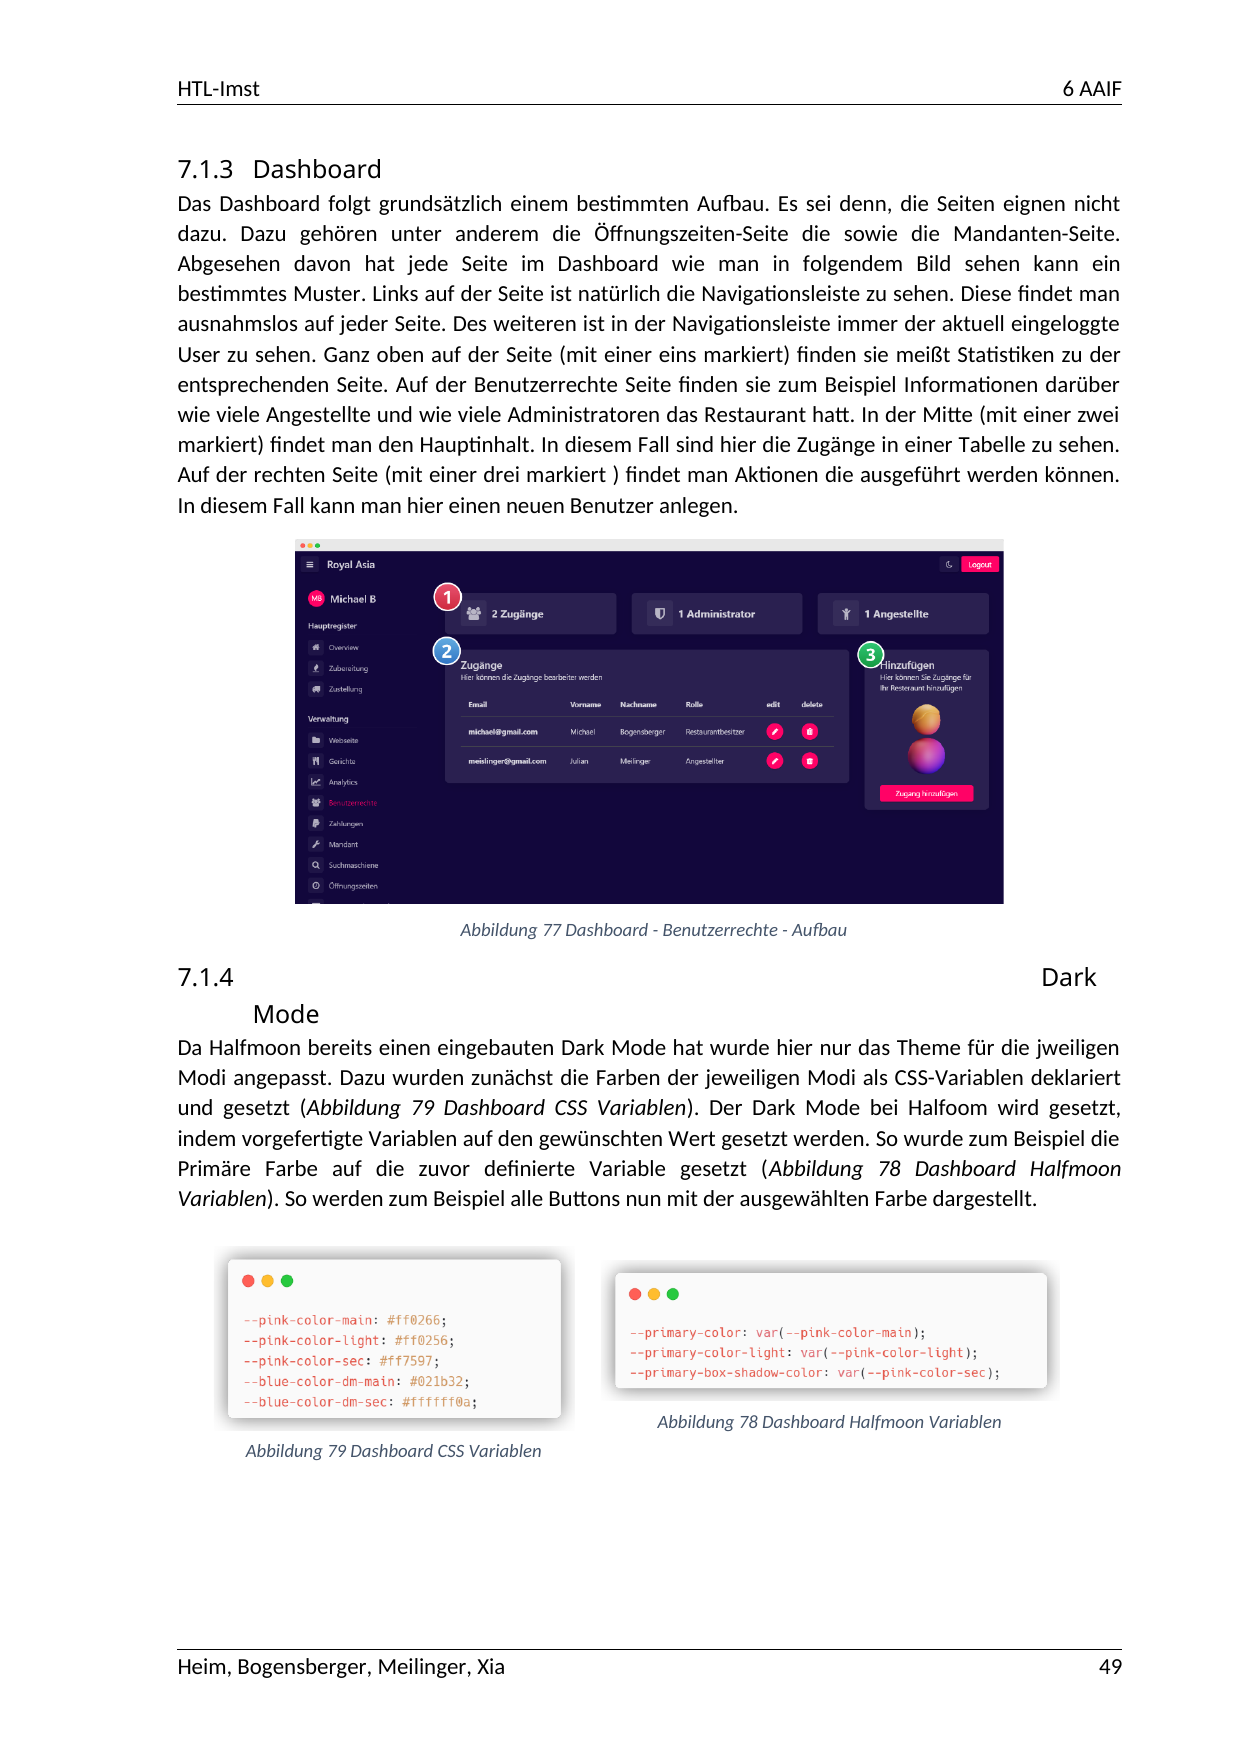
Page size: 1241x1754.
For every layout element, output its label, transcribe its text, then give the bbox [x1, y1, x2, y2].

text Da Halfmoon bereits einen eingebauten Dark Mode hat wurde hier nur das Theme für die jweiligen Modi angepasst. Dazu wurden zunächst die Farben der jeweiligen Modi als CSS-Variablen deklariert und gesetzt (Abbildung 78). Der Dark Mode bei Halfoom wird gesetzt, indem vorgefertigte Variablen auf den gewünschten Wert gesetzt werden. So wurde zum Beispiel die Primäre Farbe auf die zuvor definierte Variable gesetzt (Abbildung 77). So werden zum Beispiel alle Buttons nun mit der ausgewählten Farbe dargestellt. [177, 1033, 1122, 1212]
picture [295, 539, 1004, 904]
picture [213, 1246, 575, 1431]
subtitle Dark Mode [177, 959, 1122, 1030]
text Das Dashboard folgt grundsätzlich einem bestimmten Aufbau. Es sei denn, die Seiten eignen nicht dazu. Dazu gehören unter anderem die Öffnungszeiten-Seite die sowie die Mandanten-Seite. Abgesehen davon hat jede Seite im Dashboard wie man in folgendem Bild sehen kann ein bestimmtes Muster. Links auf der Seite ist natürlich die Navigationsleiste zu sehen. Diese findet man ausnahmslos auf jeder Seite. Des weiteren ist in der Navigationsleiste immer der aktuell eingeloggte User zu sehen. Ganz oben auf der Seite (mit einer eins markiert) finden sie meißt Statistiken zu der entsprechenden Seite. Auf der Benutzerrechte Seite finden sie zum Beispiel Informationen darüber wie viele Angestellte und wie viele Administratoren das Restaurant hatt. In der Mitte (mit einer zwei markiert) findet man den Hauptinhalt. In diesem Fall sind hier die Zugänge in einer Tabelle zu sehen. Auf der rechten Seite (mit einer drei markiert ) findet man Aktionen die ausgeführt werden können. In diesem Fall kann man hier einen neuen Benutzer anlegen. [177, 189, 1122, 519]
picture [600, 1260, 1060, 1401]
subtitle Dashboard [177, 152, 1122, 186]
